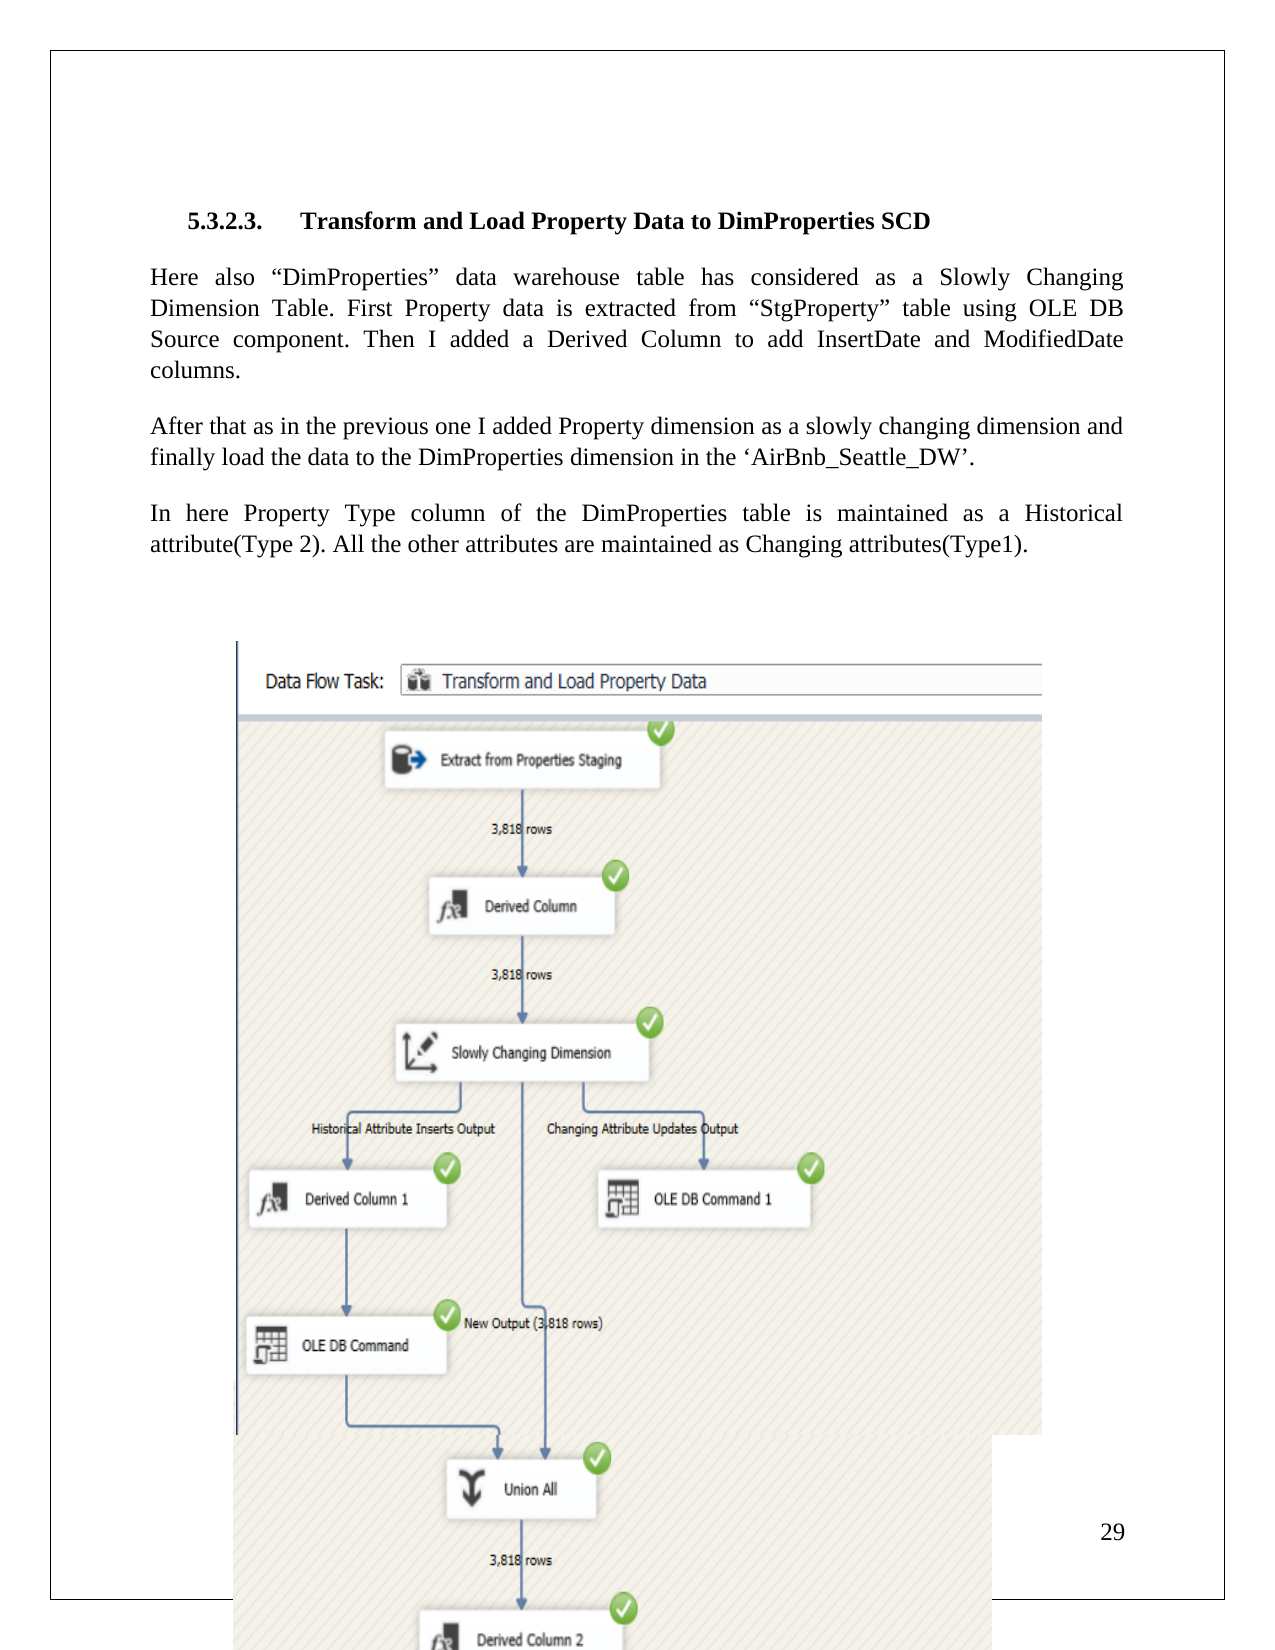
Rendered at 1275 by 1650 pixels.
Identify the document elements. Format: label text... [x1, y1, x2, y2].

picture [233, 641, 1042, 1650]
text After that as in the previous one I added Property dimension as a slowly changing dimension and finally load the data to the DimProperties dimension in the ‘AirBnb_Seattle_DW’. [150, 411, 1125, 471]
text In here Property Type column of the DimProperties table is maintained as a Historical attribute(Type 2). All the other attributes are maintained as Changing attributes(Type1). [150, 498, 1125, 558]
subtitle Transform and Load Property Data to DimProperties SCD [187, 206, 1125, 235]
text Here also “DimProperties” data warehouse table has considered as a Slowly Changing Dimension Table. First Property data is extracted from “StgProperty” table using OLE DB Source component. Then I added a Derived Column to add InsertDate and ModifiedDate columns. [150, 262, 1125, 384]
